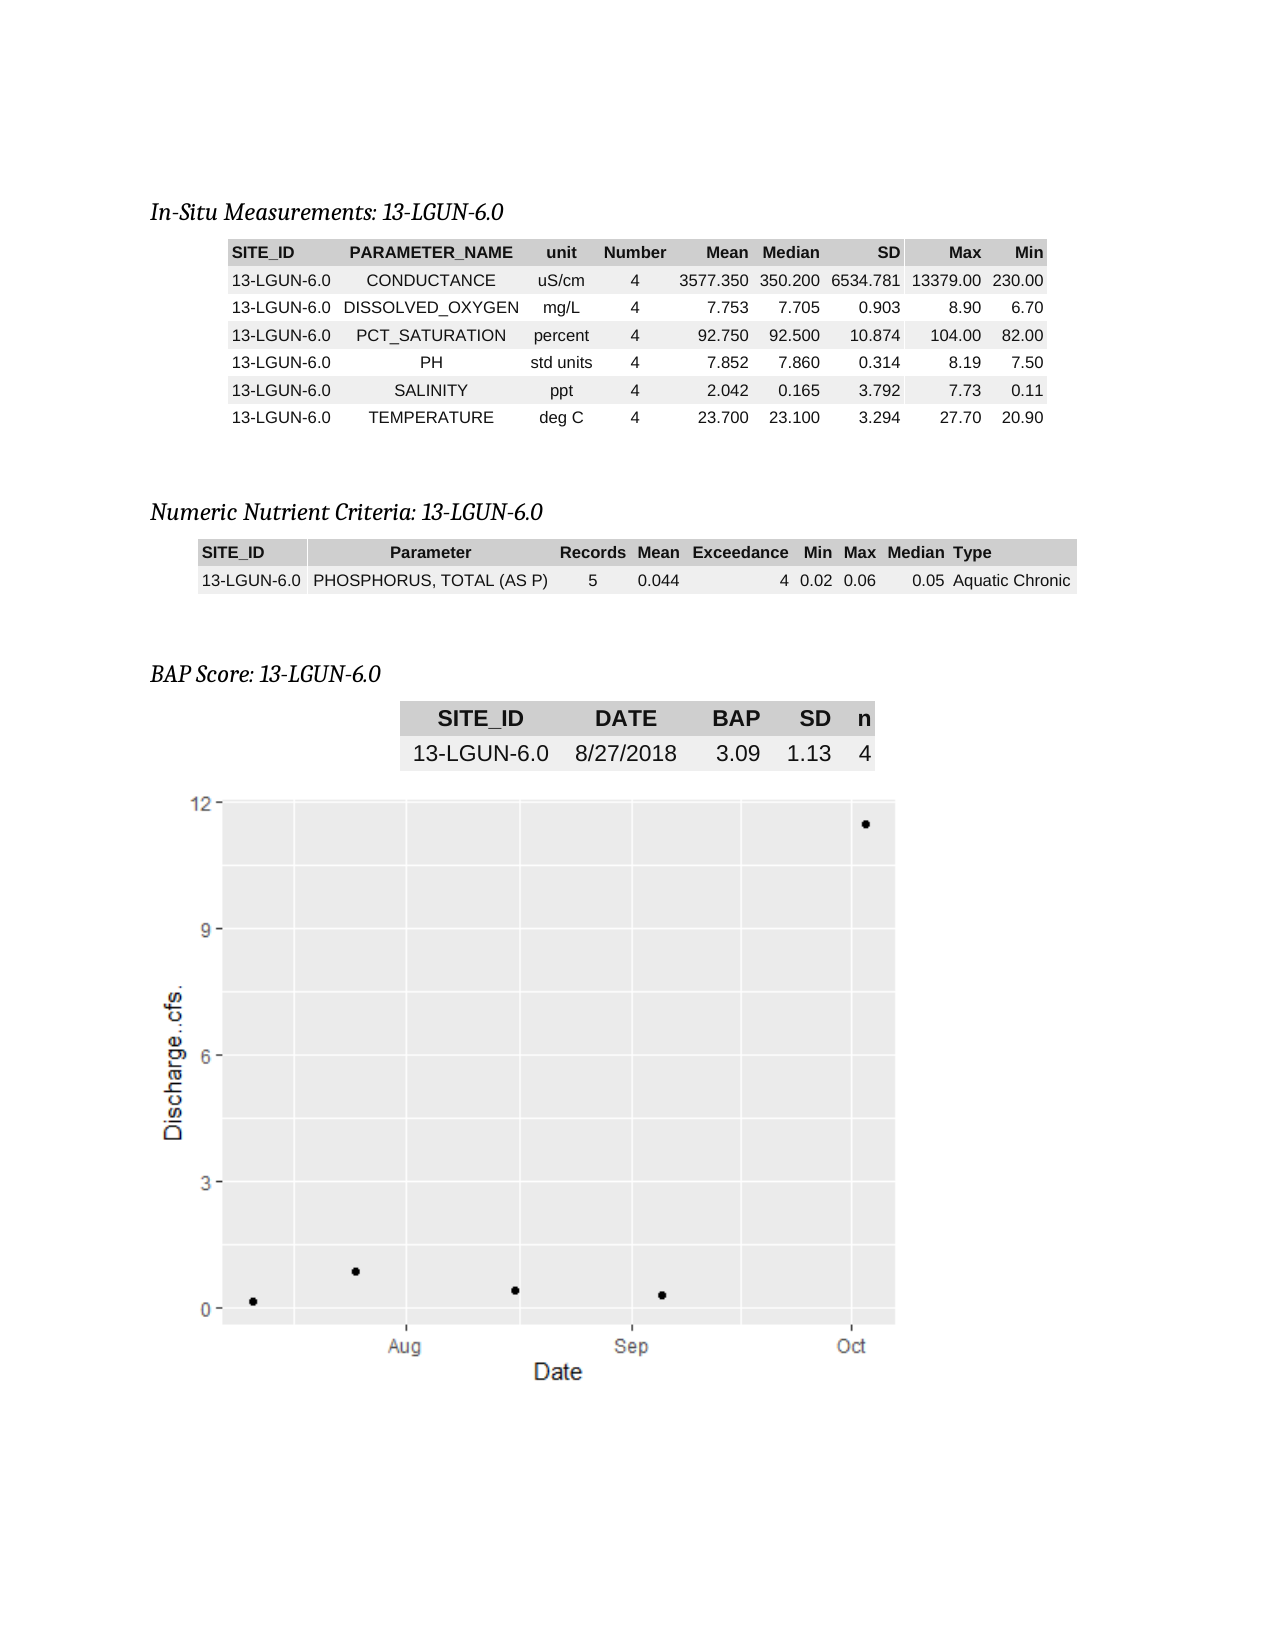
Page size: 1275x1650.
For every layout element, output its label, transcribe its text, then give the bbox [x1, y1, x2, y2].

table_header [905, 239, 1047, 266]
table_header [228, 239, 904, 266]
text BAP Score: 13-LGUN-6.0 [150, 660, 1125, 689]
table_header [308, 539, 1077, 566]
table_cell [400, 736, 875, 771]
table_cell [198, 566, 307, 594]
text In-Situ Measurements: 13-LGUN-6.0 [150, 197, 1125, 226]
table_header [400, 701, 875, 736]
text Numeric Nutrient Criteria: 13-LGUN-6.0 [150, 497, 1125, 526]
picture [150, 789, 908, 1396]
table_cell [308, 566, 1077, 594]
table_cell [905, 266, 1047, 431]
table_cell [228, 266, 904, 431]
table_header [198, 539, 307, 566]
